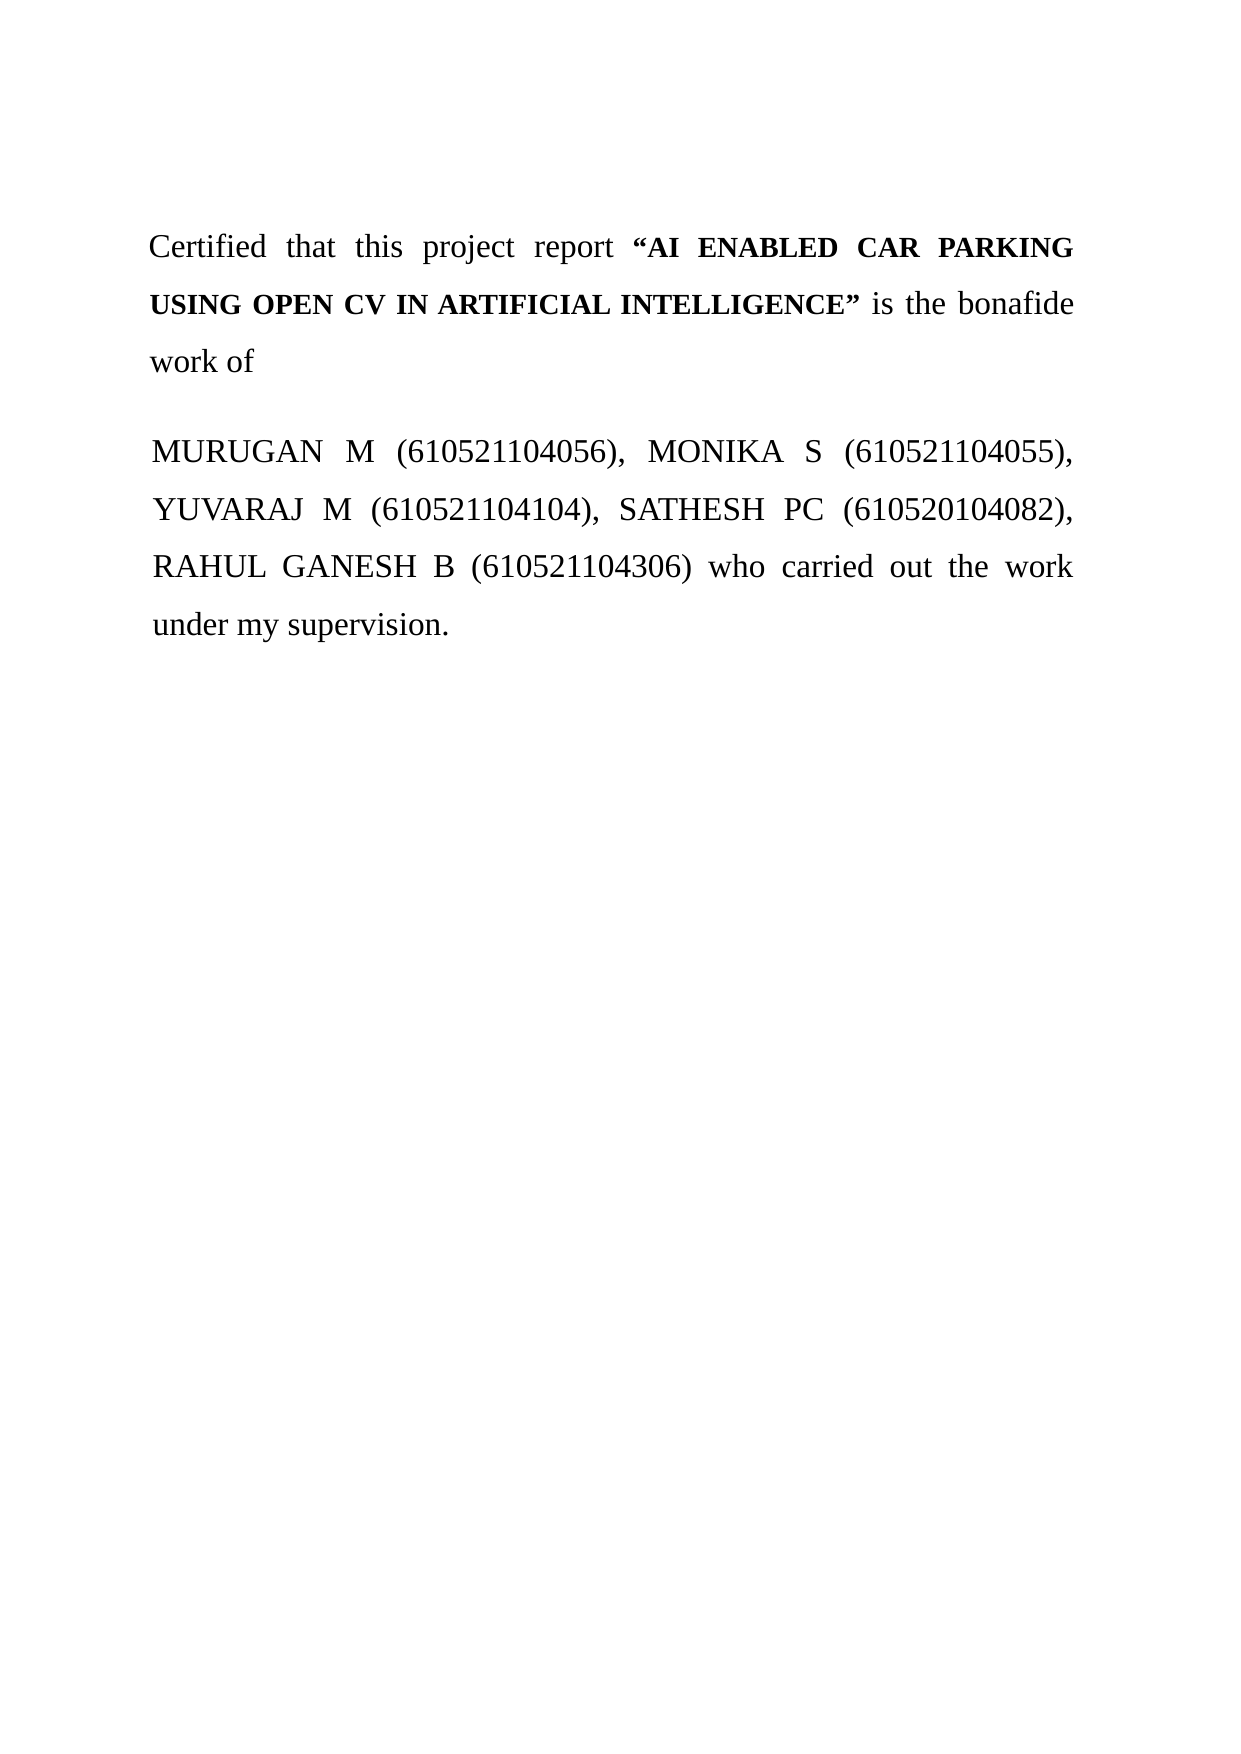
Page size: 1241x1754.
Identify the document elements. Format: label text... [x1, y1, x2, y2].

text Certified that this project report “AI ENABLED CAR PARKING USING OPEN CV IN ARTIFICIAL INTELLIGENCE” is the bonafide work of [148, 226, 1074, 379]
text MURUGAN M (610521104056), MONIKA S (610521104055), YUVARAJ M (610521104104), SATHESH PC (610520104082), RAHUL GANESH B (610521104306) who carried out the work under my supervision. [151, 431, 1074, 642]
